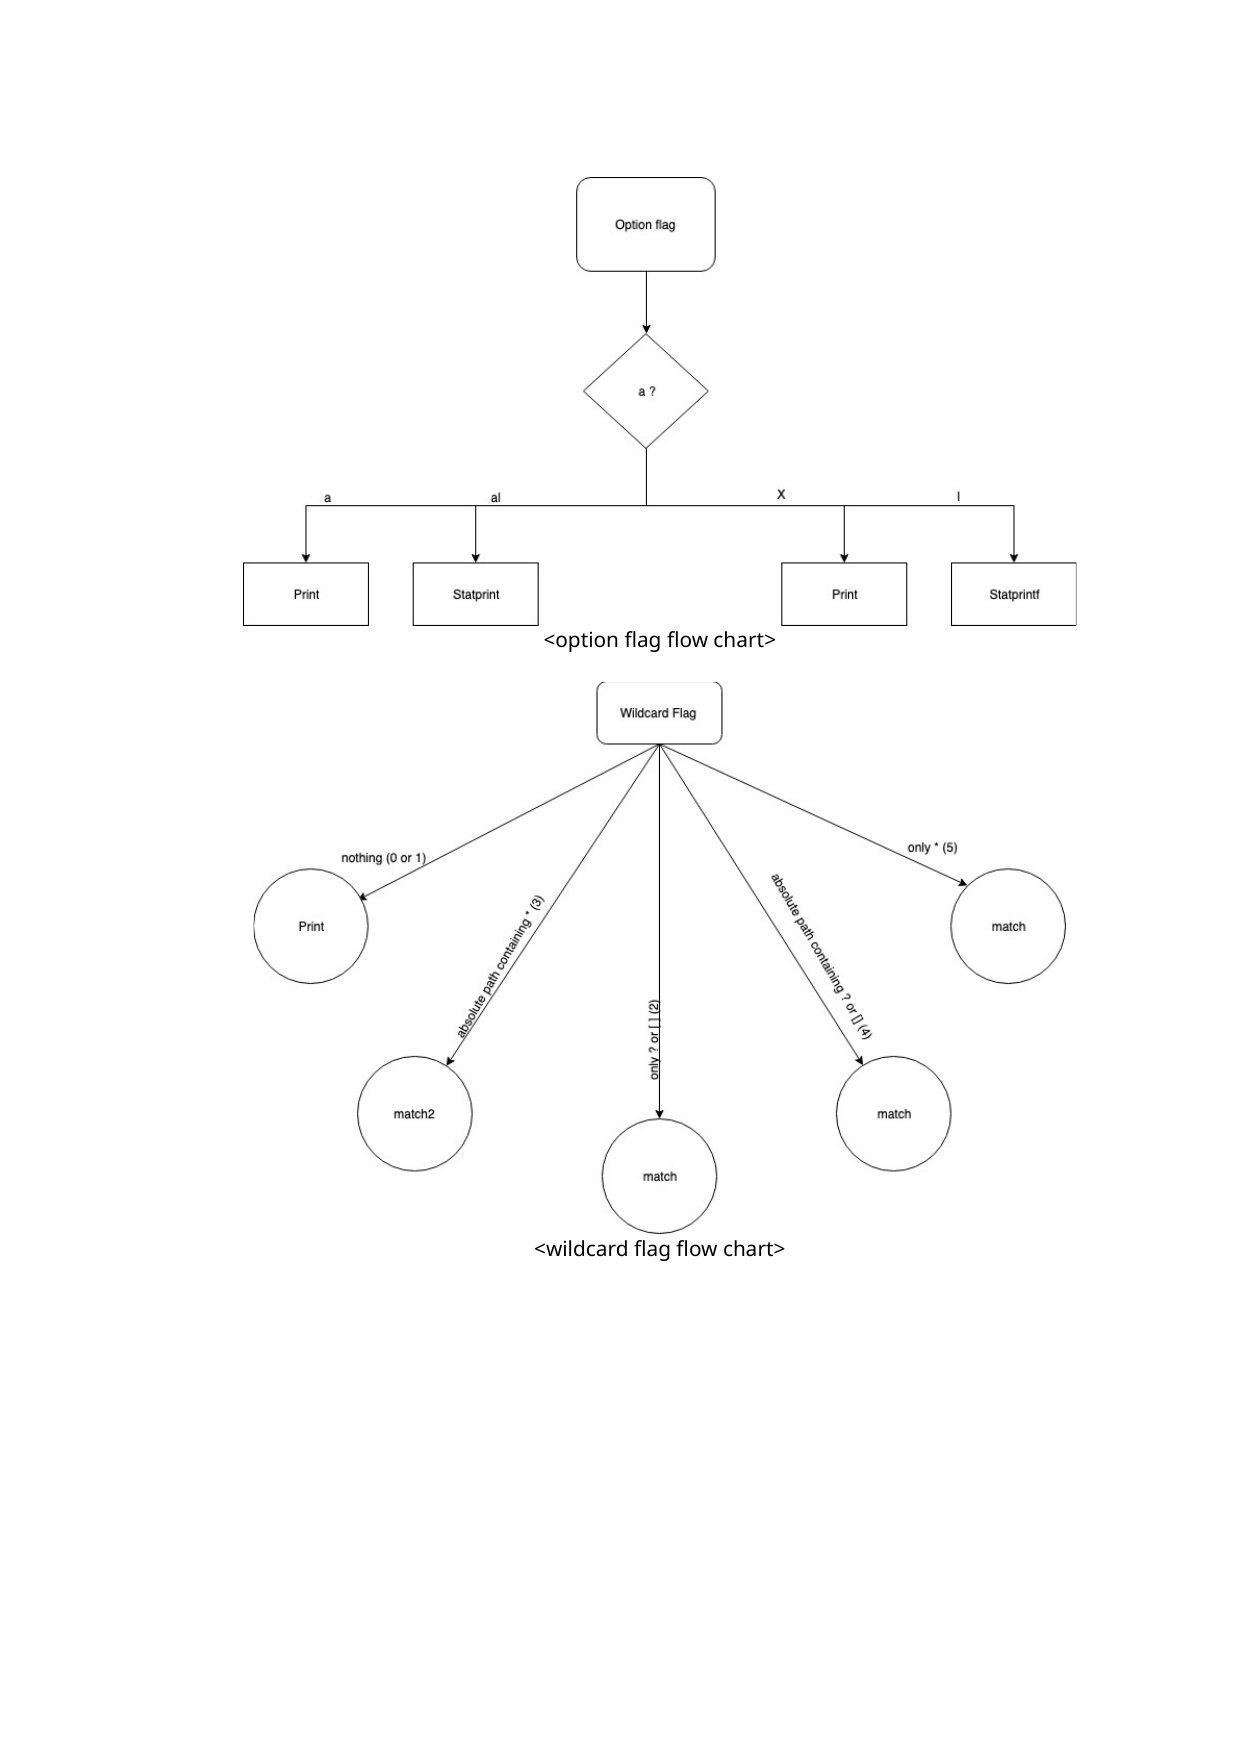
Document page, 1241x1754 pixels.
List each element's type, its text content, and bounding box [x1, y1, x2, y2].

list <option flag flow chart> [229, 625, 1090, 653]
picture [243, 177, 1077, 626]
list <wildcard flag flow chart> [229, 1234, 1090, 1262]
picture [253, 682, 1066, 1234]
